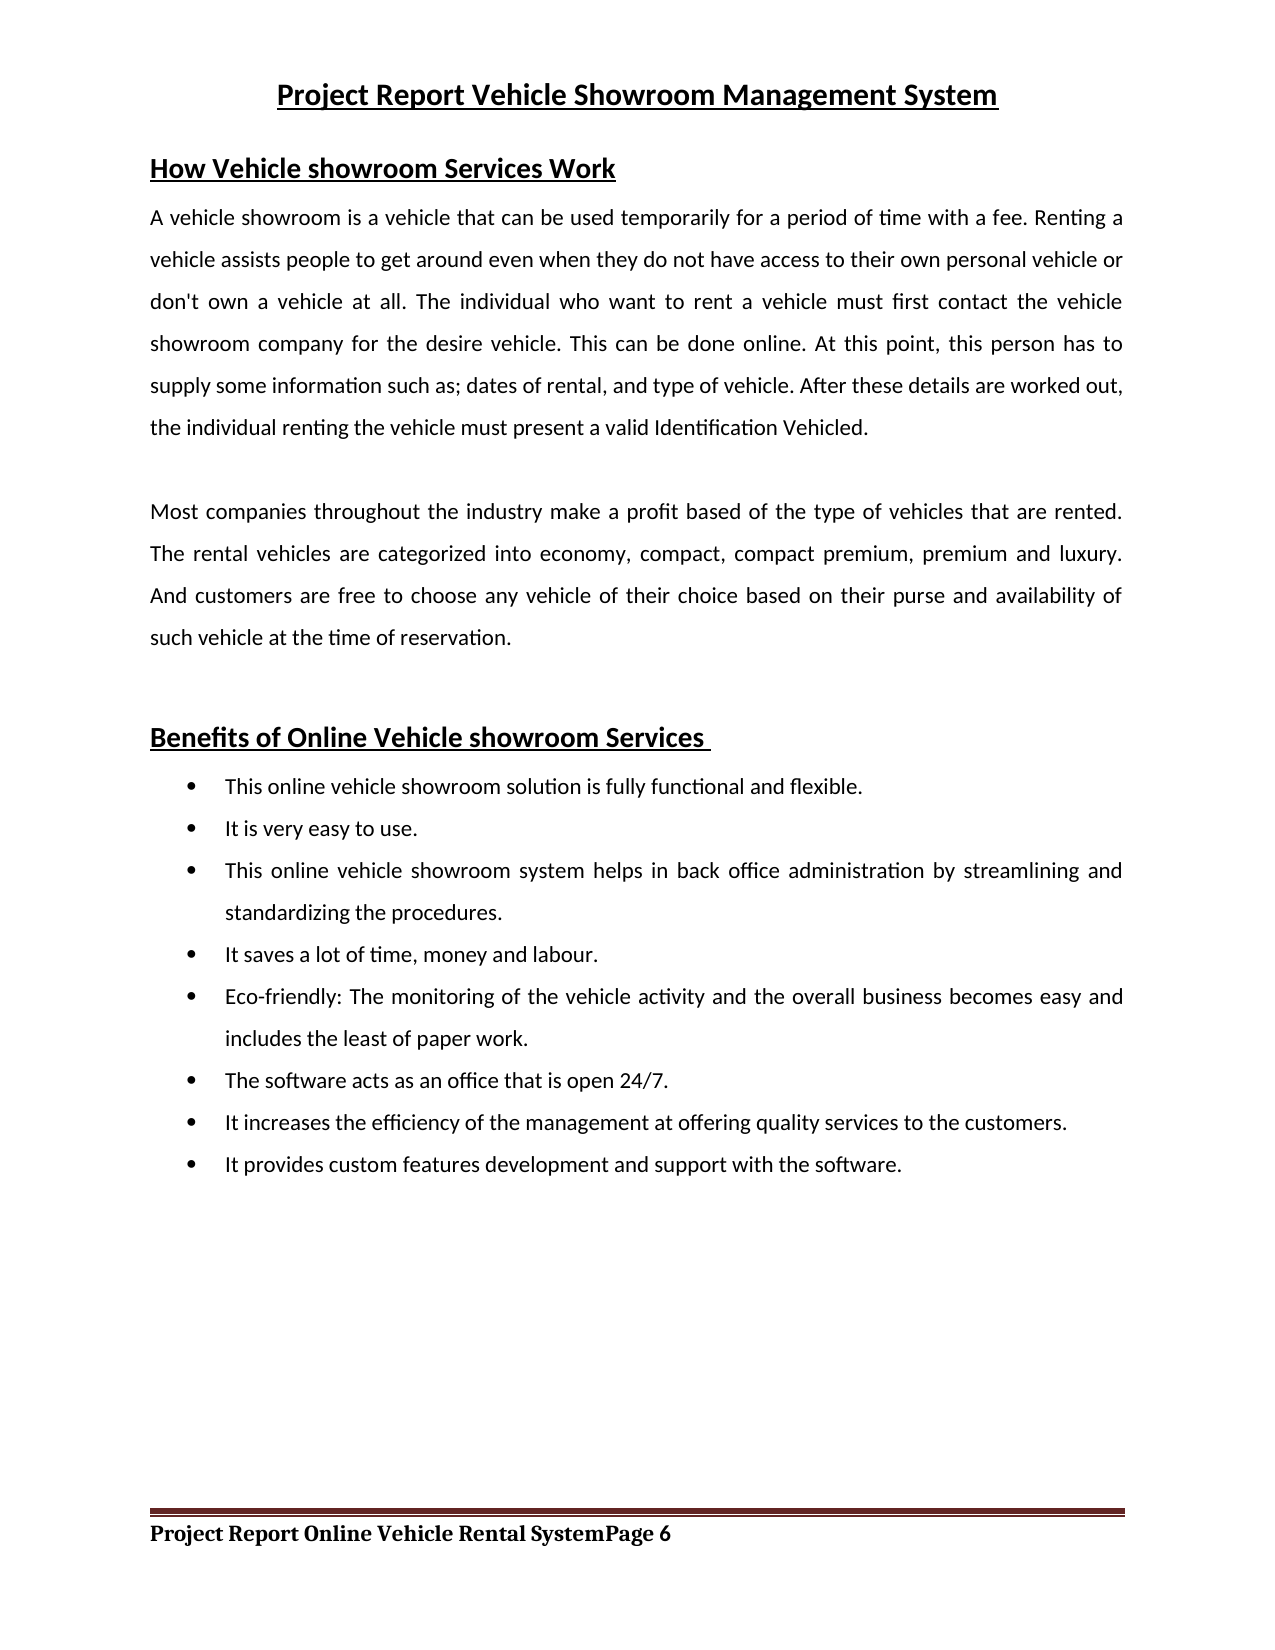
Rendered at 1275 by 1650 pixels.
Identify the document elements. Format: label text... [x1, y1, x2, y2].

list Eco-friendly: The monitoring of the vehicle activity and the overall business becomes easy and includes the least of paper work. [187, 982, 1125, 1052]
text A vehicle showroom is a vehicle that can be used temporarily for a period of time with a fee. Renting a vehicle assists people to get around even when they do not have access to their own personal vehicle or don't own a vehicle at all. The individual who want to rent a vehicle must first contact the vehicle showroom company for the desire vehicle. This can be done online. At this point, this person has to supply some information such as; dates of rental, and type of vehicle. After these details are worked out, the individual renting the vehicle must present a valid Identification Vehicled. [150, 203, 1125, 441]
list It is very easy to use. [187, 814, 1125, 842]
list The software acts as an office that is open 24/7. [187, 1066, 1125, 1094]
text Most companies throughout the industry make a profit based of the type of vehicles that are rented. The rental vehicles are categorized into economy, compact, compact premium, premium and luxury. And customers are free to choose any vehicle of their choice based on their purse and availability of such vehicle at the time of reservation. [150, 497, 1125, 651]
list It provides custom features development and support with the software. [187, 1150, 1125, 1178]
list It saves a lot of time, money and labour. [187, 940, 1125, 968]
text Benefits of Online Vehicle showroom Services [150, 719, 1125, 754]
text How Vehicle showroom Services Work [150, 150, 1125, 186]
list It increases the efficiency of the management at offering quality services to the customers. [187, 1108, 1125, 1136]
list This online vehicle showroom solution is fully functional and flexible. [187, 772, 1125, 800]
list This online vehicle showroom system helps in back office administration by streamlining and standardizing the procedures. [187, 856, 1125, 926]
